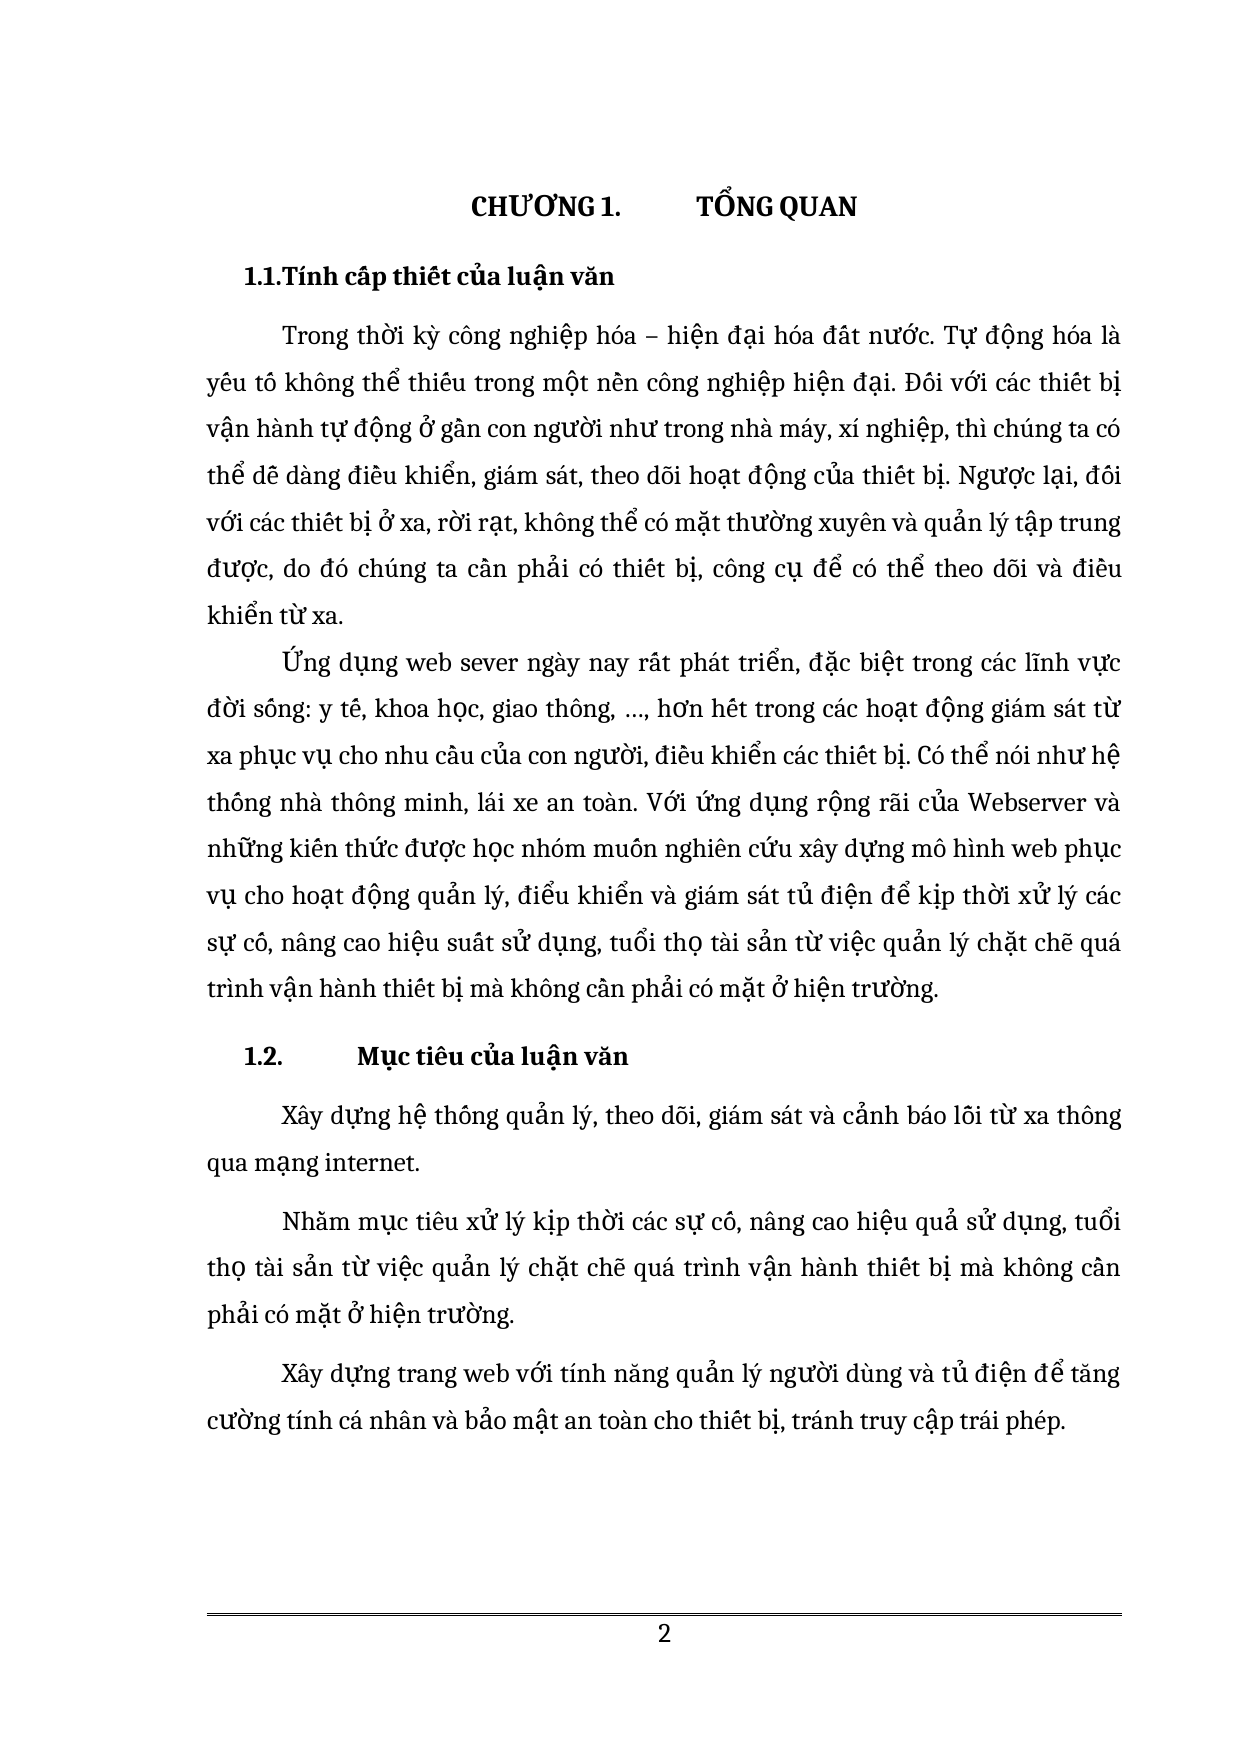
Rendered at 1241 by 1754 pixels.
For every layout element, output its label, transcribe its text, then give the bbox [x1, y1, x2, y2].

subtitle Mục tiêu của luận văn [244, 1041, 1122, 1072]
text Xây dựng hệ thống quản lý, theo dõi, giám sát và cảnh báo lỗi từ xa thông qua mạng internet. [207, 1100, 1122, 1178]
text Nhằm mục tiêu xử lý kịp thời các sự cố, nâng cao hiệu quả sử dụng, tuổi thọ tài sản từ việc quản lý chặt chẽ quá trình vận hành thiết bị mà không cần phải có mặt ở hiện trường. [207, 1206, 1122, 1330]
text Trong thời kỳ công nghiệp hóa – hiện đại hóa đất nước. Tự động hóa là yếu tố không thể thiếu trong một nền công nghiệp hiện đại. Đối với các thiết bị vận hành tự động ở gần con người như trong nhà máy, xí nghiệp, thì chúng ta có thể dễ dàng điều khiển, giám sát, theo dõi hoạt động của thiết bị. Ngược lại, đối với các thiết bị ở xa, rời rạt, không thể có mặt thường xuyên và quản lý tập trung được, do đó chúng ta cần phải có thiết bị, công cụ để có thể theo dõi và điều khiển từ xa. [207, 320, 1122, 631]
text Xây dựng trang web với tính năng quản lý người dùng và tủ điện để tăng cường tính cá nhân và bảo mật an toàn cho thiết bị, tránh truy cập trái phép. [207, 1358, 1122, 1436]
text Ứng dụng web sever ngày nay rất phát triển, đặc biệt trong các lĩnh vực đời sống: y tế, khoa học, giao thông, …, hơn hết trong các hoạt động giám sát từ xa phục vụ cho nhu cầu của con người, điều khiển các thiết bị. Có thể nói như hệ thống nhà thông minh, lái xe an toàn. Với ứng dụng rộng rãi của Webserver và những kiến thức được học nhóm muốn nghiên cứu xây dựng mô hình web phục vụ cho hoạt động quản lý, điểu khiển và giám sát tủ điện để kịp thời xử lý các sự cố, nâng cao hiệu suất sử dụng, tuổi thọ tài sản từ việc quản lý chặt chẽ quá trình vận hành thiết bị mà không cần phải có mặt ở hiện trường. [207, 647, 1122, 1004]
subtitle TỔNG QUAN [207, 190, 1122, 223]
subtitle Tính cấp thiết của luận văn [244, 261, 1122, 292]
